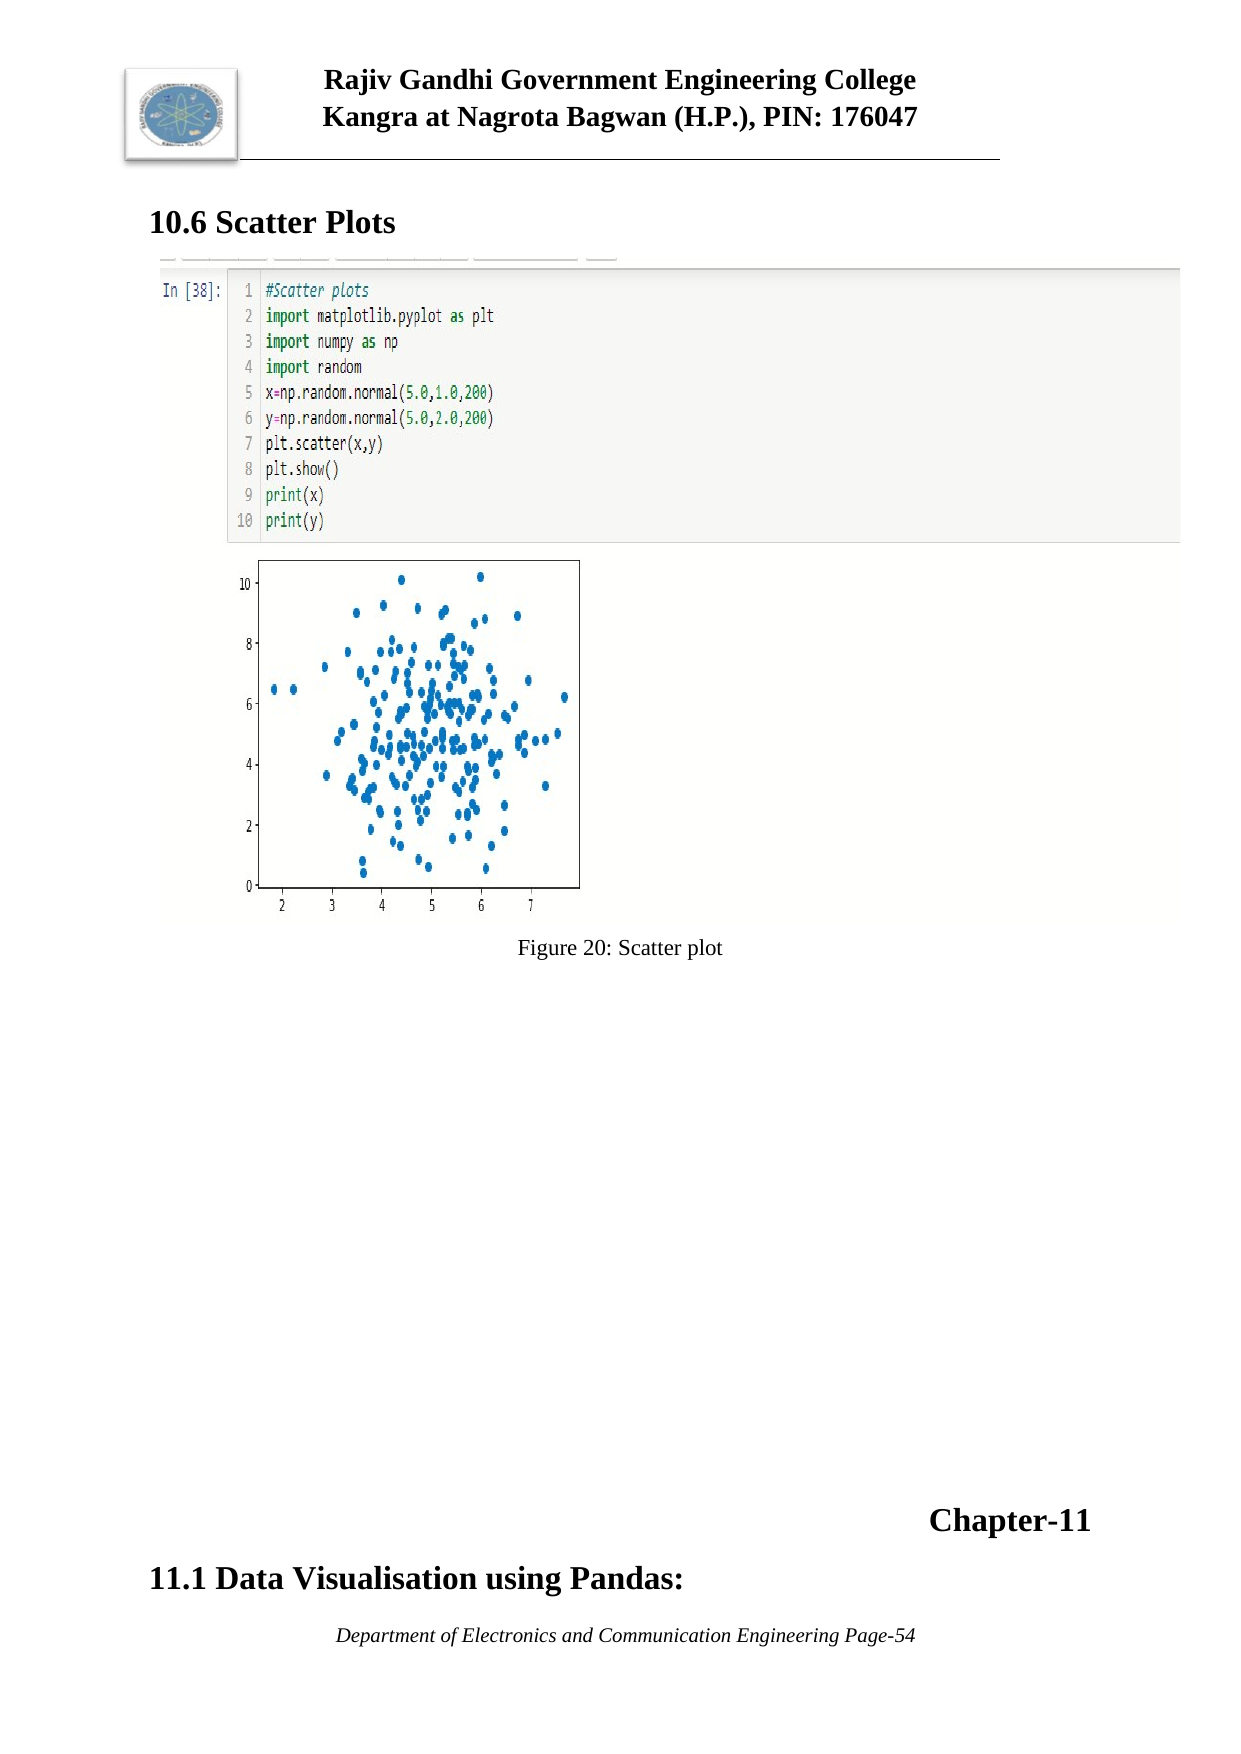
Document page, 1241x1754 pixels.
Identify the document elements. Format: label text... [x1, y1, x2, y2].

text 11.1 Data Visualisation using Pandas: [148, 1558, 1135, 1597]
picture [115, 62, 247, 173]
subtitle Chapter-11 [150, 1501, 1092, 1539]
subtitle 10.6 Scatter Plots [148, 202, 1135, 240]
picture [160, 258, 1181, 924]
text Figure 20: Scatter plot [150, 934, 1090, 961]
